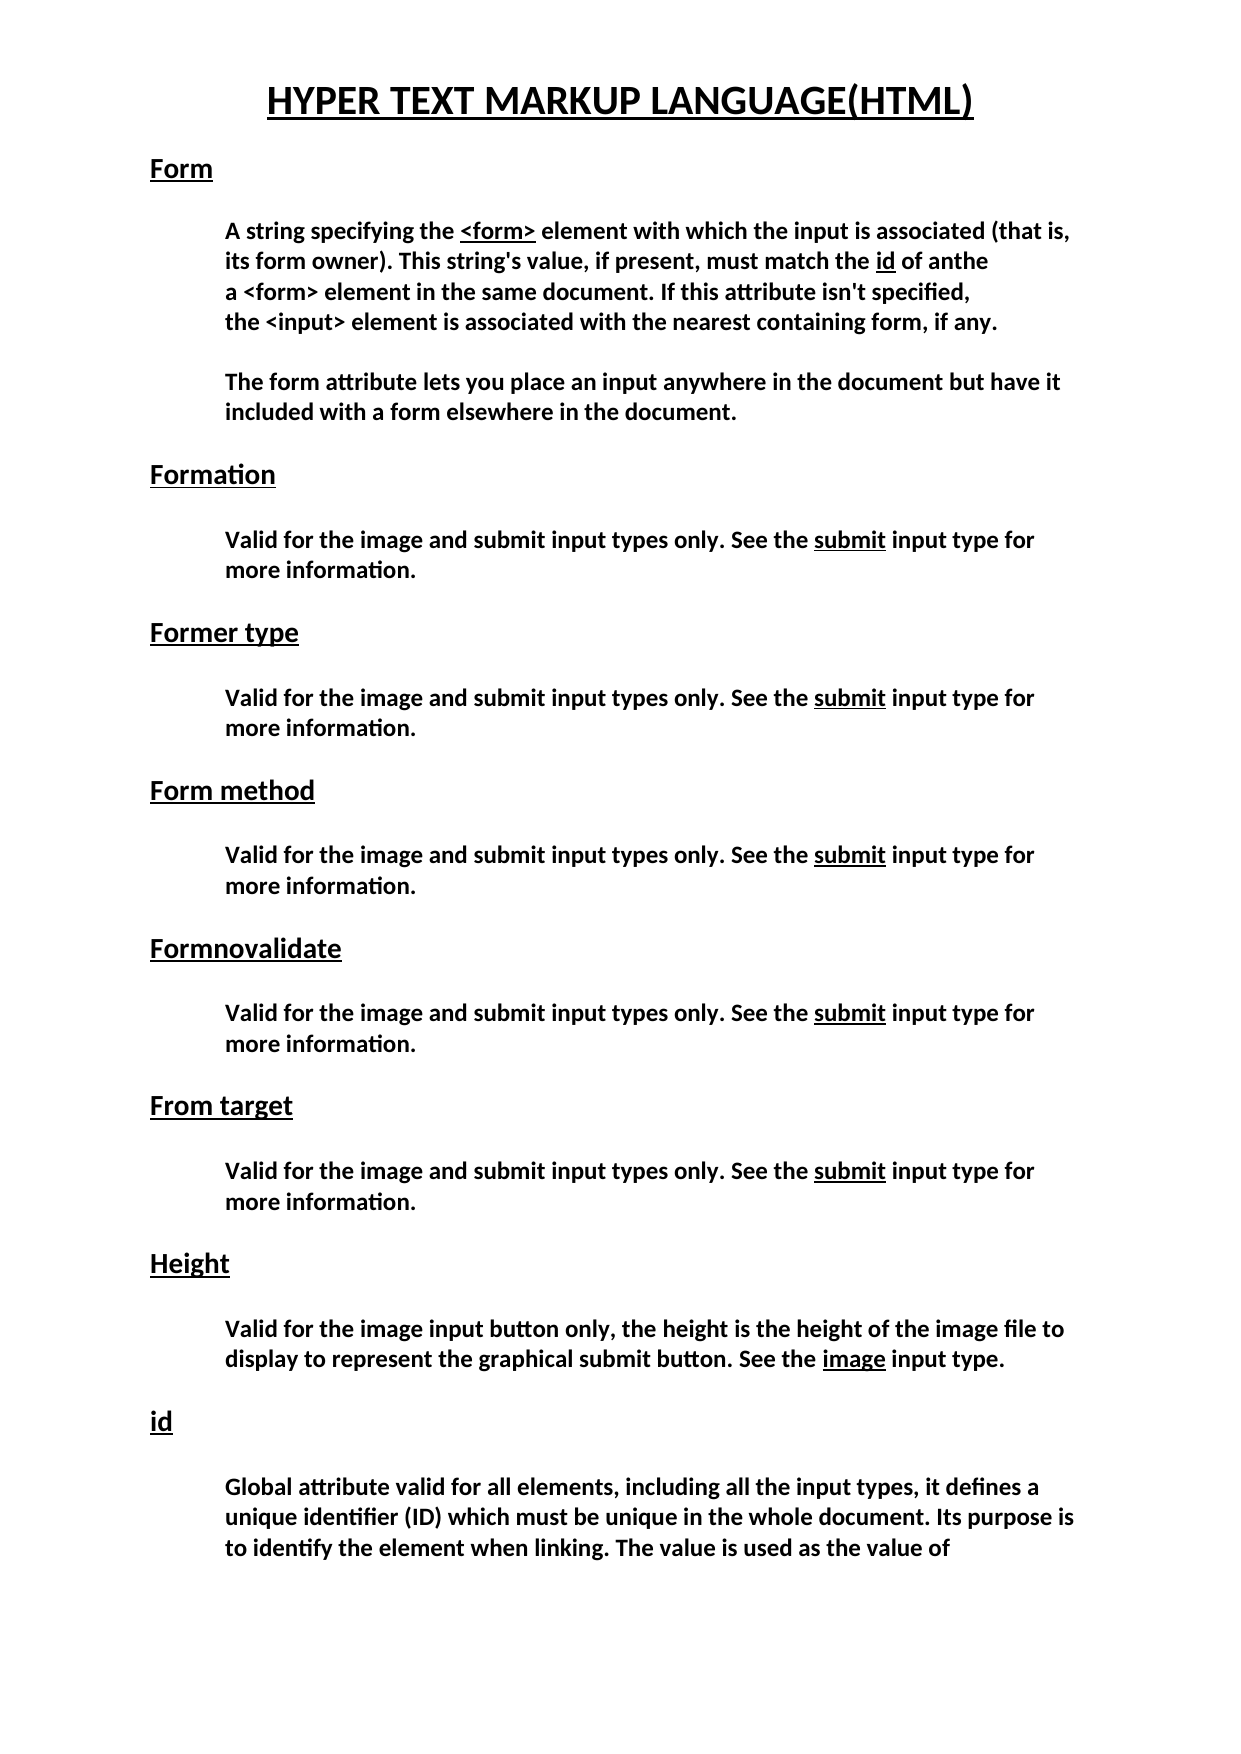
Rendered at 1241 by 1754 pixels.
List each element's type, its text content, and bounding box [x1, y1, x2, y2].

text From target [150, 1087, 1090, 1123]
text The form attribute lets you place an input anywhere in the document but have it included with a form elsewhere in the document. [225, 366, 1090, 427]
text Formation [150, 456, 1090, 492]
text Valid for the image and submit input types only. See the submit input type for more information. [225, 997, 1090, 1058]
text Valid for the image input button only, the height is the height of the image file to display to represent the graphical submit button. See the image input type. [225, 1313, 1090, 1374]
text Height [150, 1245, 1090, 1281]
text id [150, 1403, 1090, 1439]
text Formnovalidate [150, 930, 1090, 965]
text Valid for the image and submit input types only. See the submit input type for more information. [225, 524, 1090, 585]
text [225, 1471, 1090, 1562]
text Valid for the image and submit input types only. See the submit input type for more information. [225, 1155, 1090, 1216]
text Valid for the image and submit input types only. See the submit input type for more information. [225, 682, 1090, 743]
text Valid for the image and submit input types only. See the submit input type for more information. [225, 839, 1090, 901]
text Form [150, 150, 1090, 186]
text Form method [150, 772, 1090, 807]
text A string specifying the <form> element with which the input is associated (that is, its form owner). This string's value, if present, must match the id of anthe a <form> element in the same document. If this attribute isn't specified, the <input> element is associated with the nearest containing form, if any. [225, 215, 1090, 337]
text Former type [150, 614, 1090, 650]
